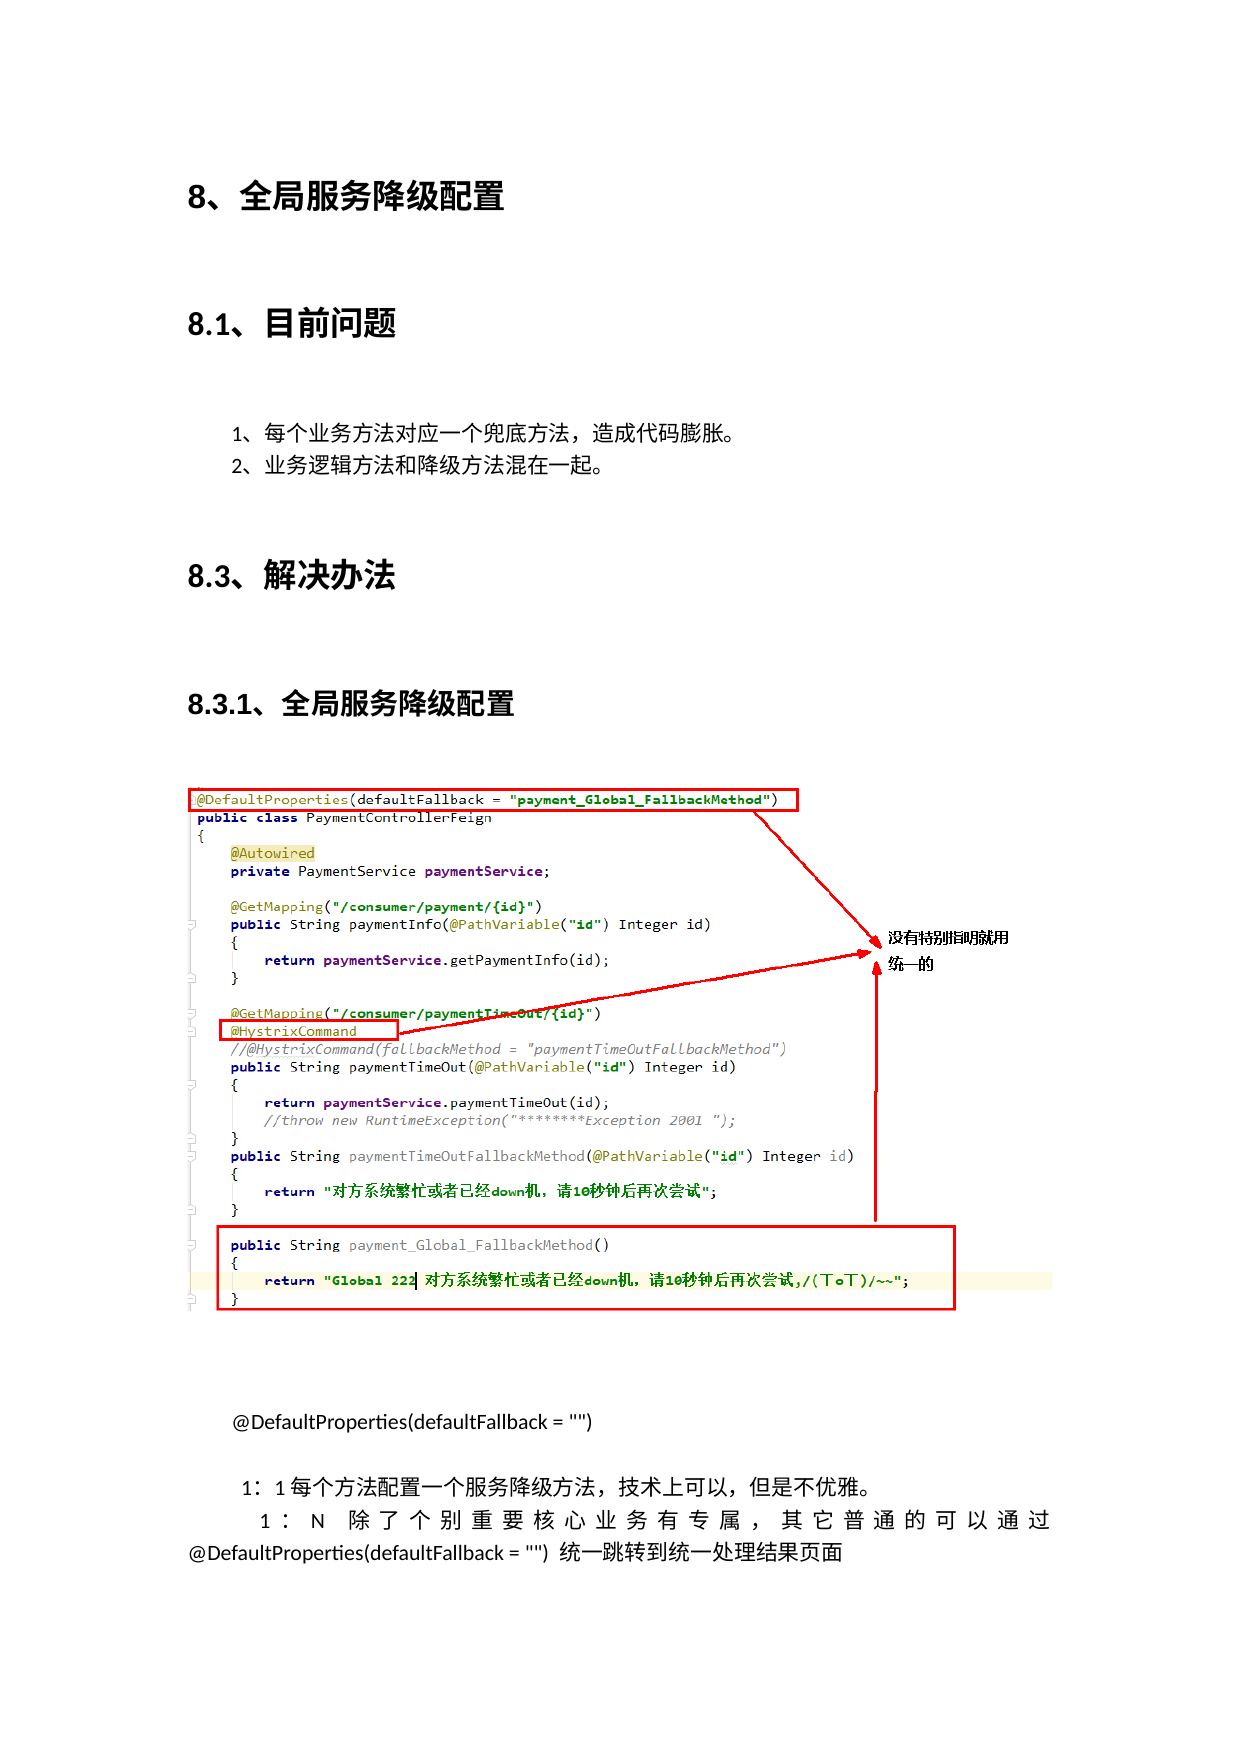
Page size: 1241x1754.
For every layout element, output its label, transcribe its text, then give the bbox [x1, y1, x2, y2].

text 1、每个业务方法对应一个兜底方法，造成代码膨胀。 [187, 416, 1053, 448]
text @DefaultProperties(defaultFallback = "") [187, 1405, 1053, 1437]
text 1：1 每个方法配置一个服务降级方法，技术上可以，但是不优雅。 [187, 1470, 1053, 1502]
subtitle 全局服务降级配置 [187, 669, 1053, 734]
subtitle 8.1、目前问题 [187, 289, 1053, 354]
text 2、业务逻辑方法和降级方法混在一起。 [187, 448, 1053, 481]
picture [187, 787, 1053, 1311]
subtitle 全局服务降级配置 [187, 162, 1053, 227]
subtitle 解决办法 [187, 540, 1053, 605]
text 1：N 除了个别重要核心业务有专属，其它普通的可以通过@DefaultProperties(defaultFallback = "") 统一跳转到统一处理结果页面 [187, 1502, 1053, 1567]
